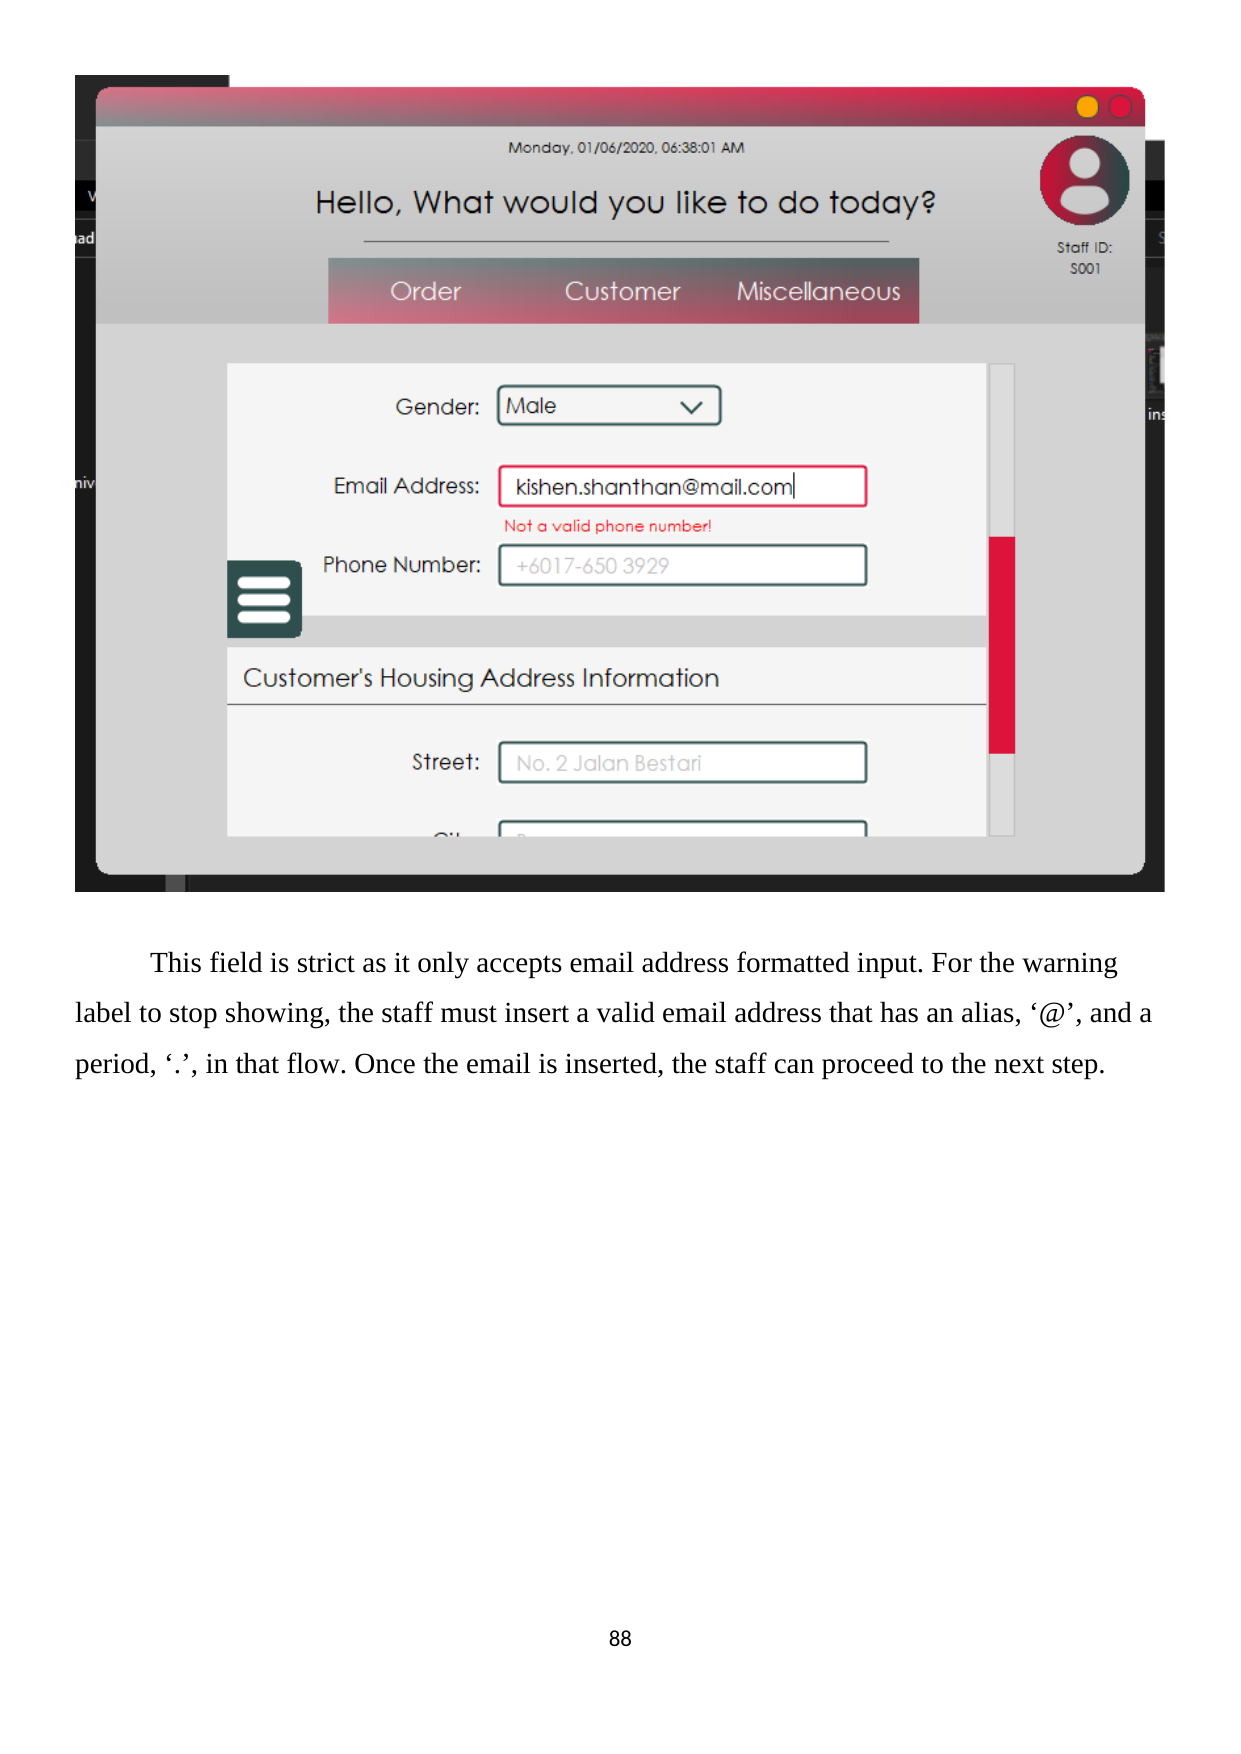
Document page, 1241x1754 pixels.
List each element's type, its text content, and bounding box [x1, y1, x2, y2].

picture [75, 75, 1165, 892]
text This field is strict as it only accepts email address formatted input. For the warning label to stop showing, the staff must insert a valid email address that has an alias, ‘@’, and a period, ‘.’, in that flow. Once the email is inserted, the staff can proceed to the next step. [75, 945, 1165, 1079]
